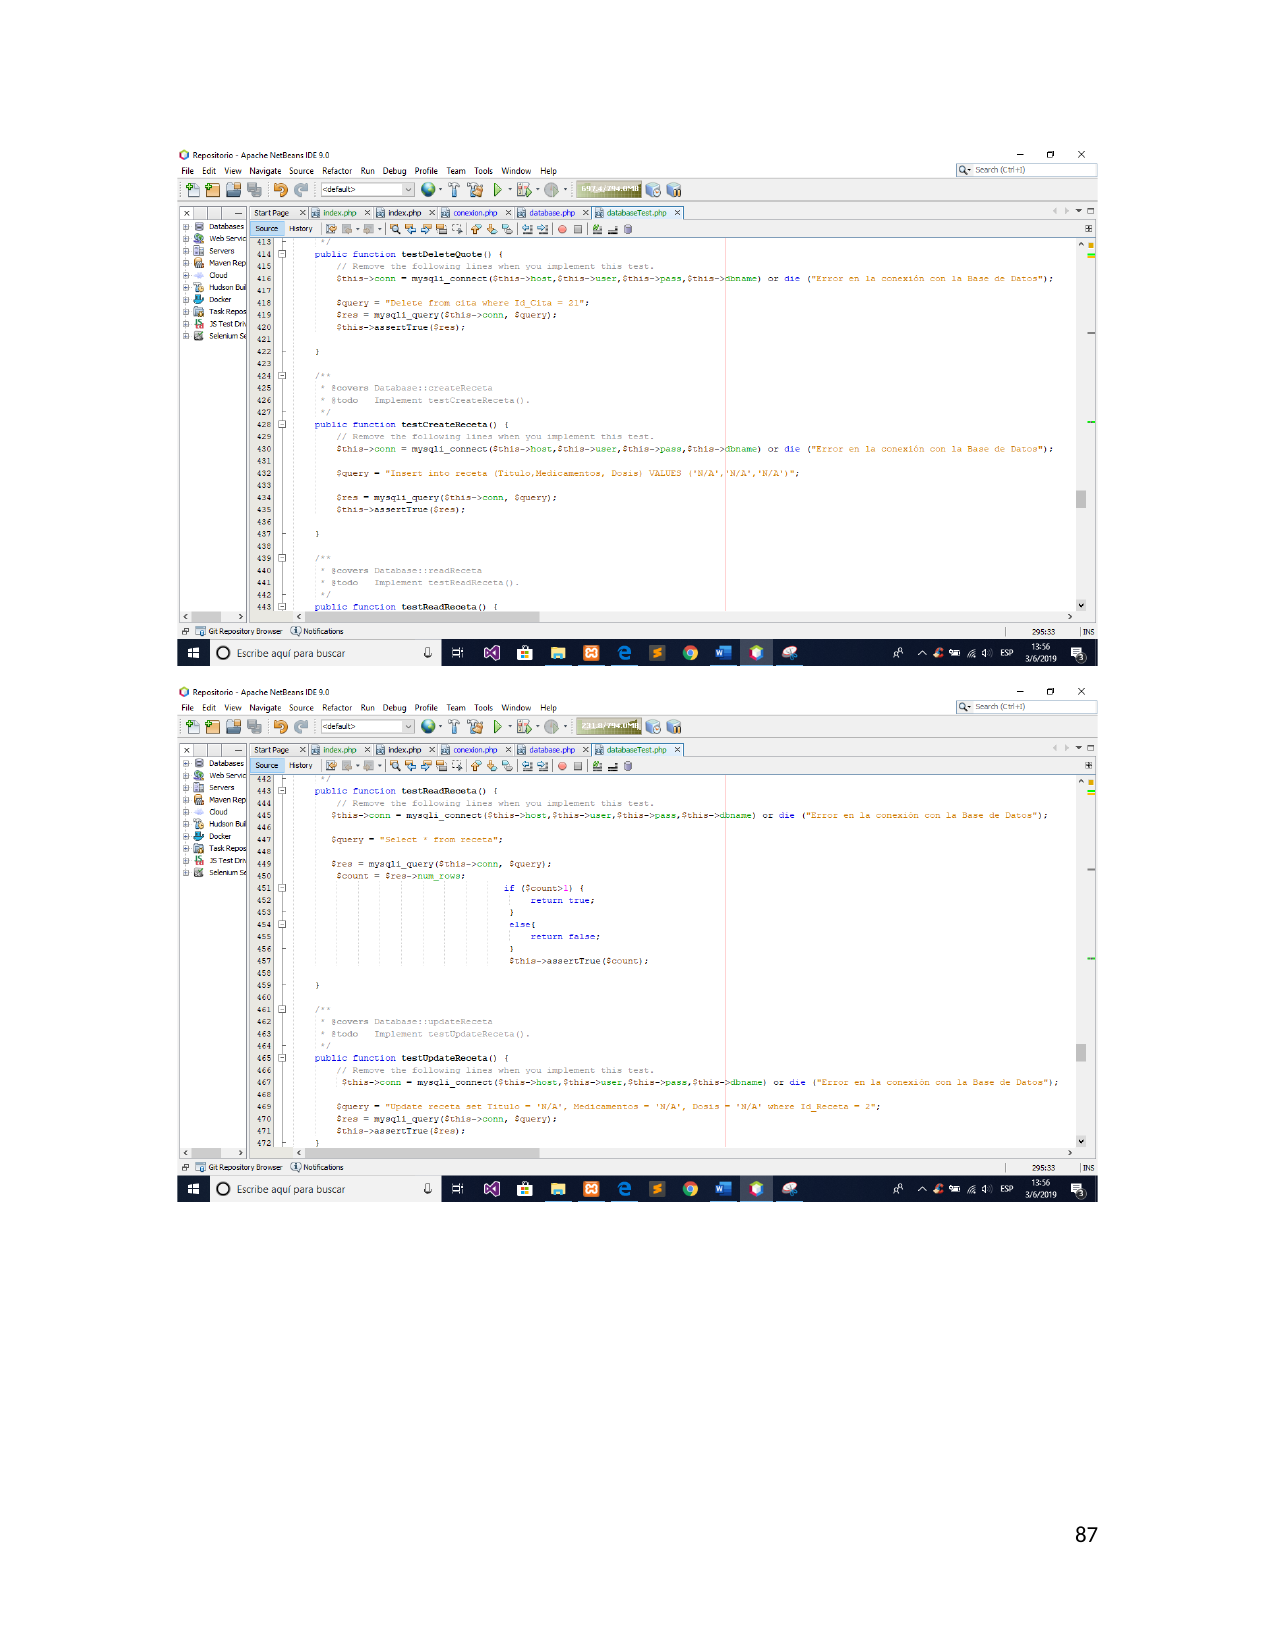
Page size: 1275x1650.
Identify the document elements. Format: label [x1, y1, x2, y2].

picture [177, 684, 1098, 1202]
picture [177, 147, 1098, 666]
